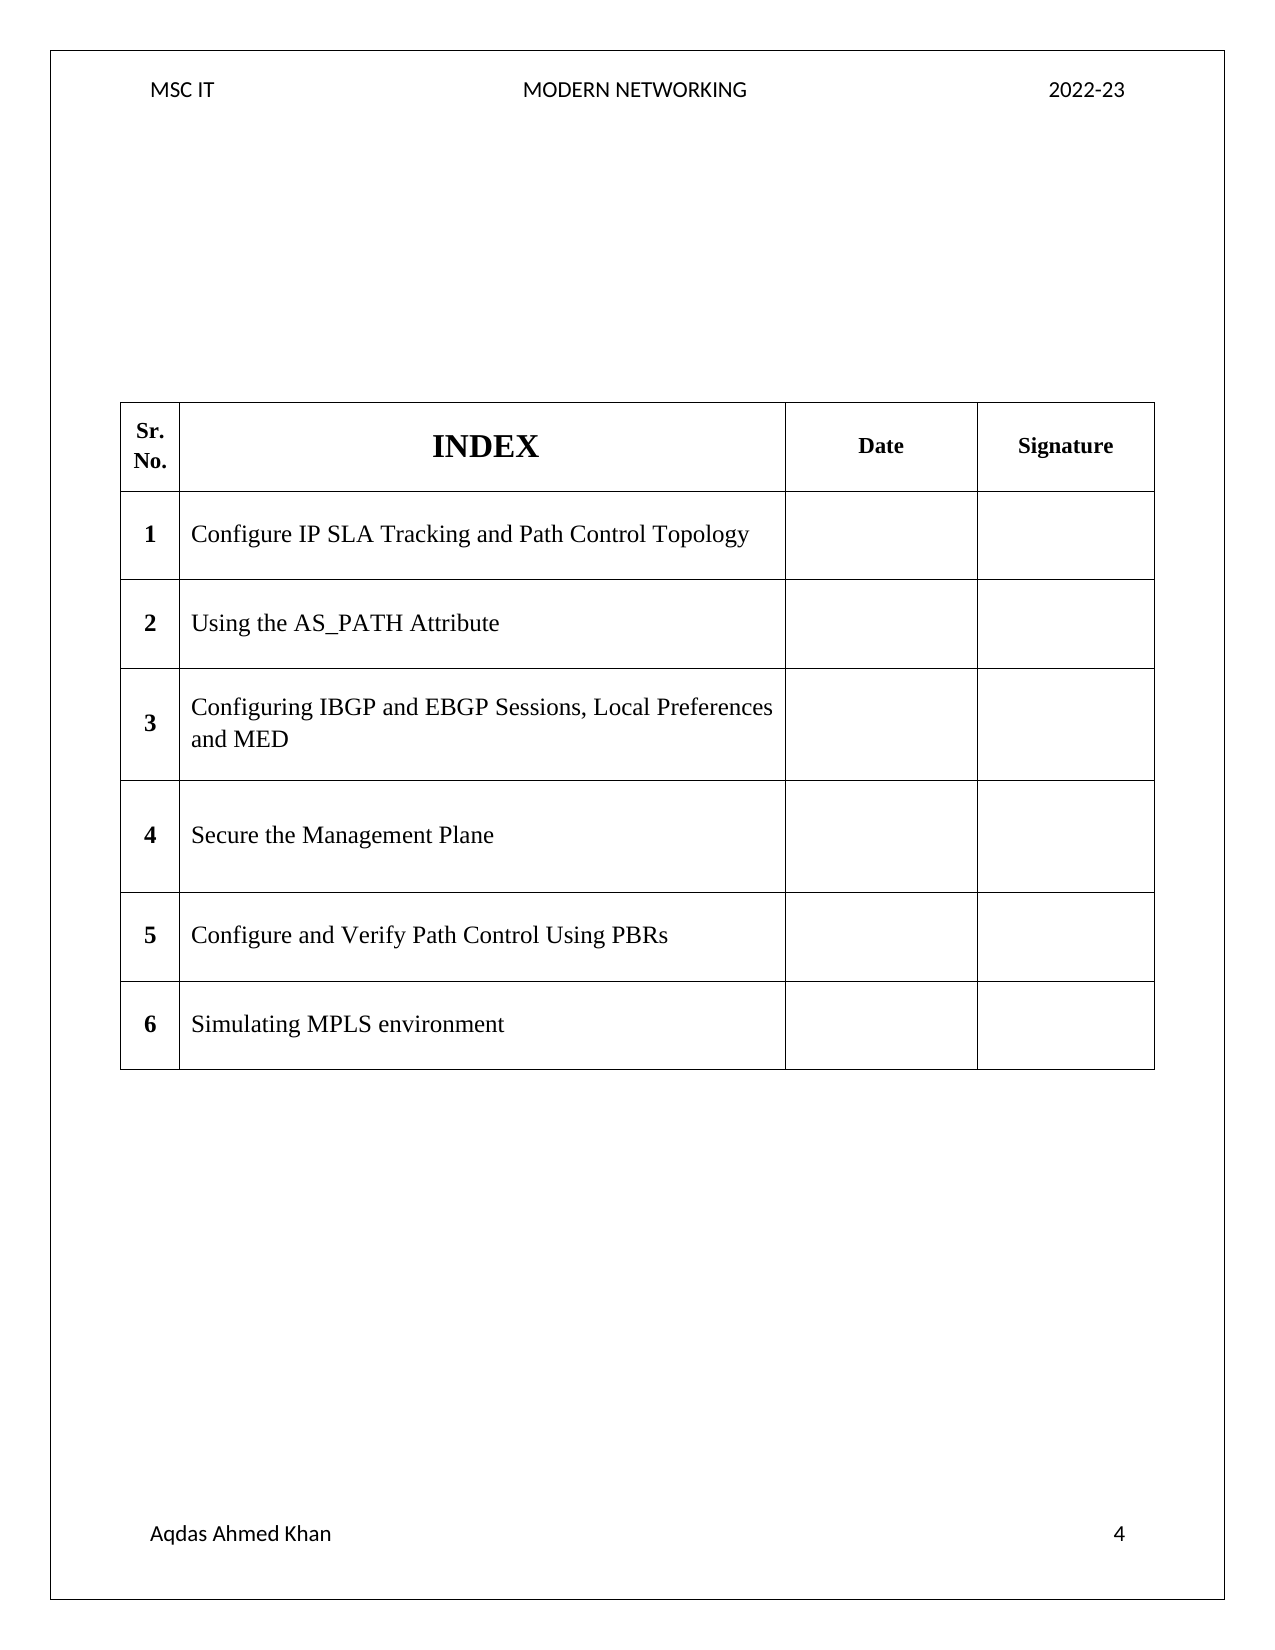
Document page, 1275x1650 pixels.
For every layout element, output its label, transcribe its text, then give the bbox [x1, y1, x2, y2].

table_cell Using the AS_PATH Attribute [180, 580, 785, 668]
table_cell 1 [121, 492, 179, 579]
table_cell [978, 781, 1154, 892]
table_cell [978, 982, 1154, 1069]
table_cell [786, 492, 977, 579]
table_cell Simulating MPLS environment [180, 982, 785, 1069]
table_cell [978, 492, 1154, 579]
table_header Sr. No. [121, 403, 179, 491]
table_cell 3 [121, 669, 179, 780]
table_cell [786, 580, 977, 668]
table_cell Configure and Verify Path Control Using PBRs [180, 893, 785, 981]
table_cell [786, 893, 977, 981]
table_cell [786, 781, 977, 892]
table_cell Configuring IBGP and EBGP Sessions, Local Preferences and MED [180, 669, 785, 780]
table_cell [978, 893, 1154, 981]
table_cell [978, 580, 1154, 668]
table_cell [786, 982, 977, 1069]
table_header Signature [978, 403, 1154, 491]
table_cell [978, 669, 1154, 780]
table_header Date [786, 403, 977, 491]
table_header INDEX [180, 403, 785, 491]
table_cell 2 [121, 580, 179, 668]
table_cell 5 [121, 893, 179, 981]
table_cell 4 [121, 781, 179, 892]
table_cell Configure IP SLA Tracking and Path Control Topology [180, 492, 785, 579]
table_cell Secure the Management Plane [180, 781, 785, 892]
table_cell [786, 669, 977, 780]
table_cell 6 [121, 982, 179, 1069]
